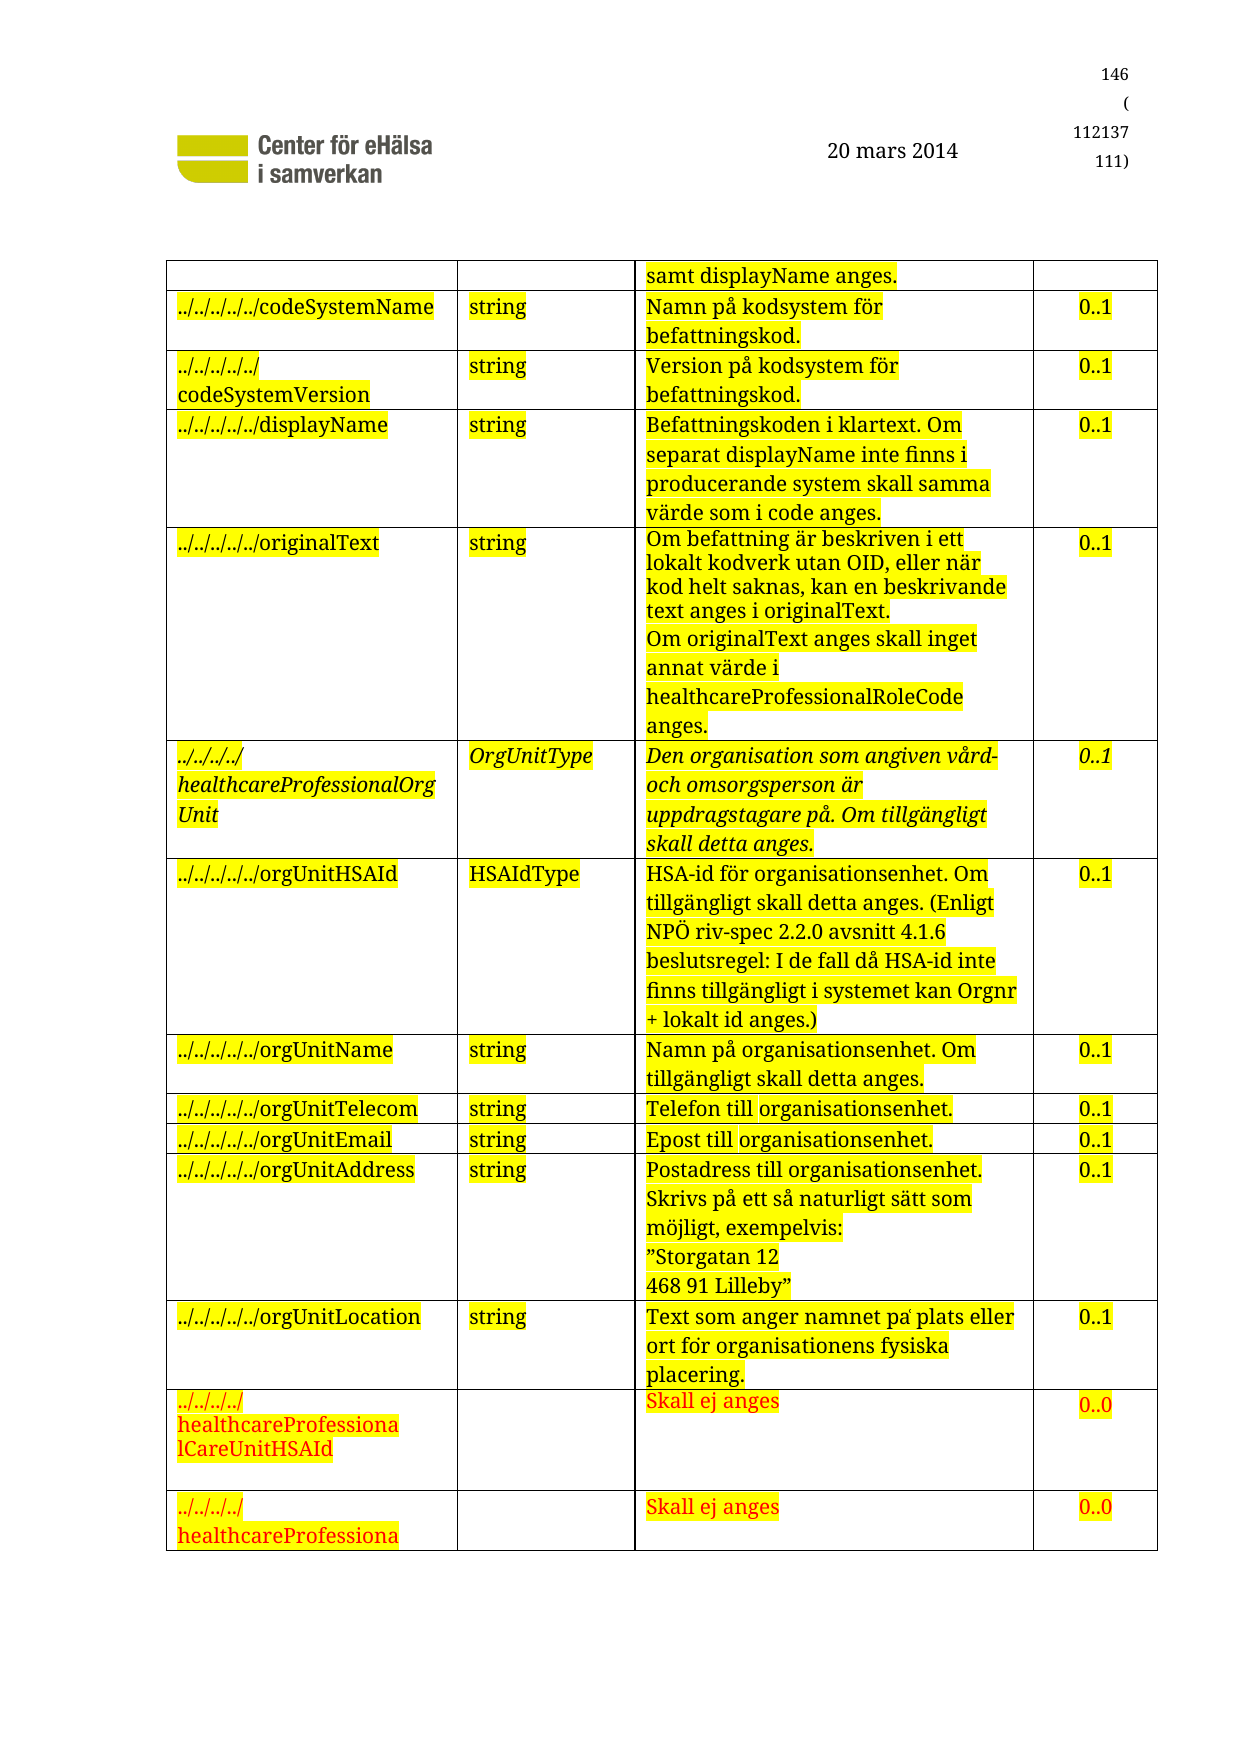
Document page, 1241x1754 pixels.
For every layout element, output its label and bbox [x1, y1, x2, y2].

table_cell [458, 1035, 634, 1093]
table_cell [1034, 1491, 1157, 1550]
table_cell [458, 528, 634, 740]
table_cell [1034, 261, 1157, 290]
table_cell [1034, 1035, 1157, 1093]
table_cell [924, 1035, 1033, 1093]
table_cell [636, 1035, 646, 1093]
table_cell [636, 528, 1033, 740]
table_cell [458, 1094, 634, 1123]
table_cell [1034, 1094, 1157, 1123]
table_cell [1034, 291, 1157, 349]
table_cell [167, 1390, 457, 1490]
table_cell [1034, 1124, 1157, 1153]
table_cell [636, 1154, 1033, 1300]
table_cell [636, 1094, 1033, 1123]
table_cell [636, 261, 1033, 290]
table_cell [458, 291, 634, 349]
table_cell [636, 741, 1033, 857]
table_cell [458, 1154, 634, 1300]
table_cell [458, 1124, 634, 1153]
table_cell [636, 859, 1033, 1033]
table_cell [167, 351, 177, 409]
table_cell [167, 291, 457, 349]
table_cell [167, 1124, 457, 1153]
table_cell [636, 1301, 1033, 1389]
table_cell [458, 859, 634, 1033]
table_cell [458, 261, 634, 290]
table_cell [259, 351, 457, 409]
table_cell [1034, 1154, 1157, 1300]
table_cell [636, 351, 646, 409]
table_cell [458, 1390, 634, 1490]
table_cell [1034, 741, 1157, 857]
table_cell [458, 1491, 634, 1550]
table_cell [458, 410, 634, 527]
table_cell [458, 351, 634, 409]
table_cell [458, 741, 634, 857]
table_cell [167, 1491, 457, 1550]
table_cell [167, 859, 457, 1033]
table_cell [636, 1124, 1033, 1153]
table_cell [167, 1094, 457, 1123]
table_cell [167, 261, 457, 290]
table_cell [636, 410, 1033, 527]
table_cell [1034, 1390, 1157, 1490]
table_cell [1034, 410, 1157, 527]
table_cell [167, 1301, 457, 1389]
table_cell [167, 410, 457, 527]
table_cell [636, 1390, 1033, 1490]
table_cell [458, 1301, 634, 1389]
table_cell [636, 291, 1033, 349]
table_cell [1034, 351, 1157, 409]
picture [177, 135, 432, 183]
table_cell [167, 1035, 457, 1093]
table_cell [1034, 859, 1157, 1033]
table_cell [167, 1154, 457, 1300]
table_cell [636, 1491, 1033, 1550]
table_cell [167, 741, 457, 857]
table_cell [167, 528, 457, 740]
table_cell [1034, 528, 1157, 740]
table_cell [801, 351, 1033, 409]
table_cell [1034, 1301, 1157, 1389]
